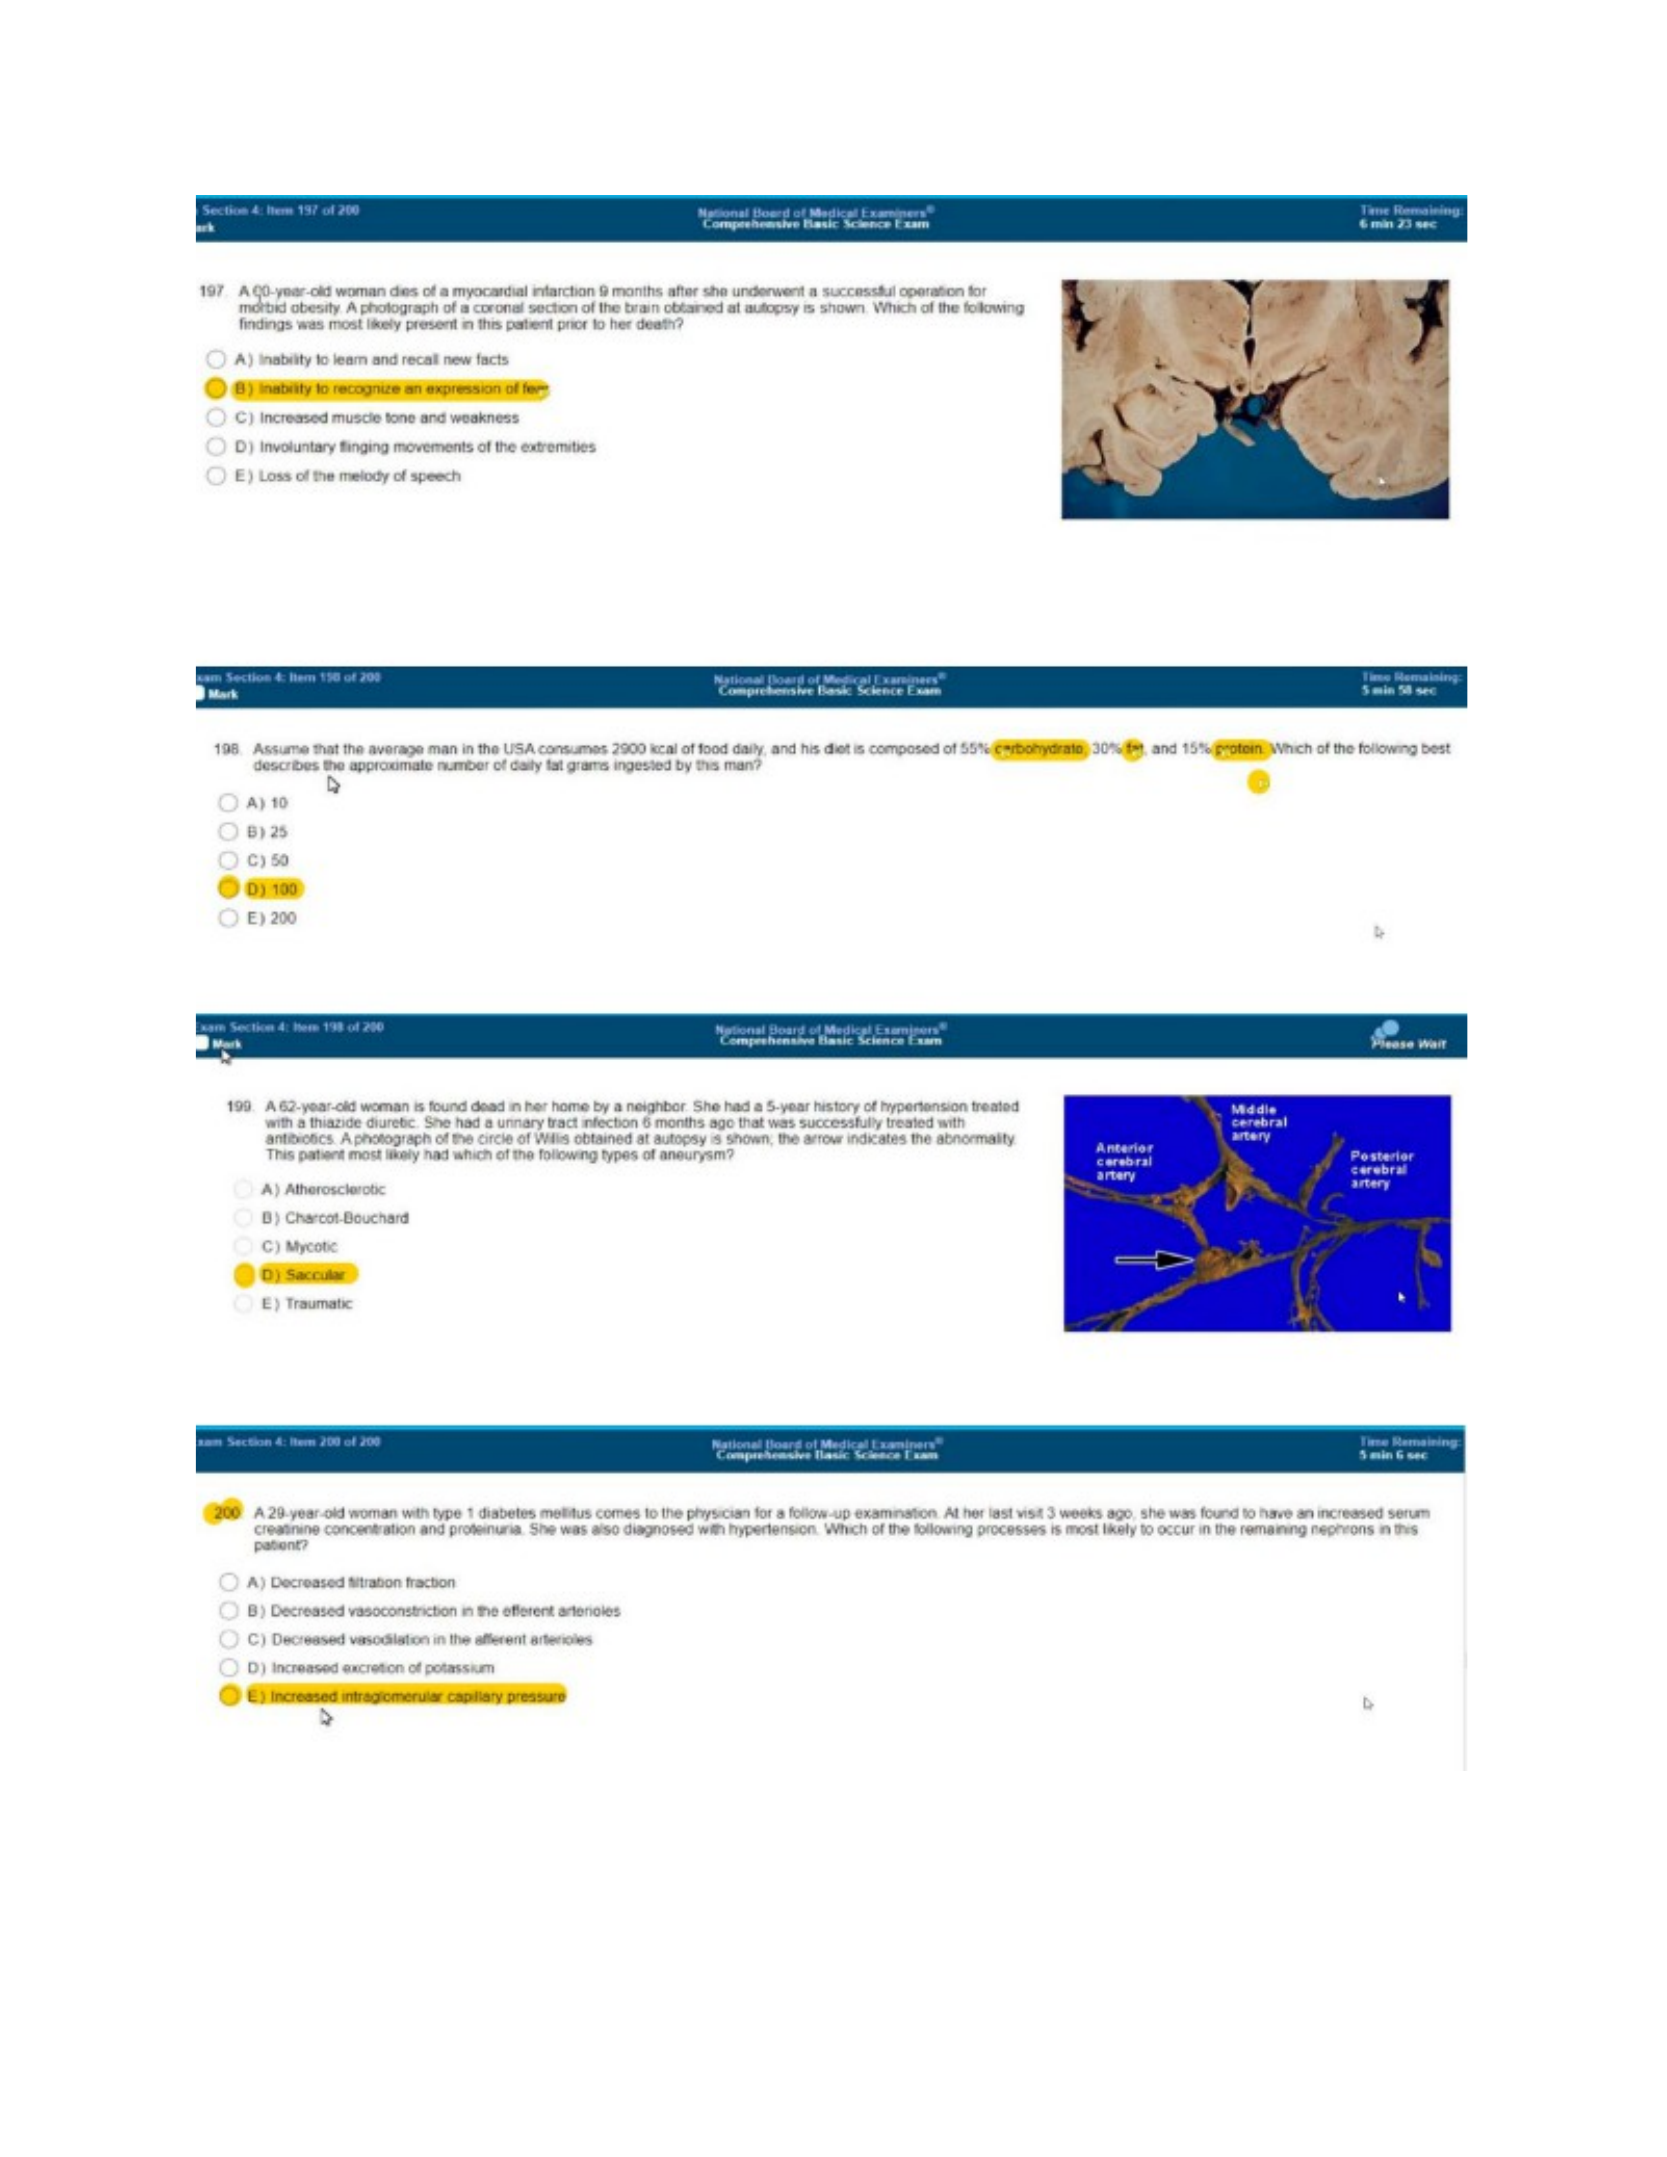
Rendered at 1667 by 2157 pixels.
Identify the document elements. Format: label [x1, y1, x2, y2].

picture [195, 200, 1468, 1771]
